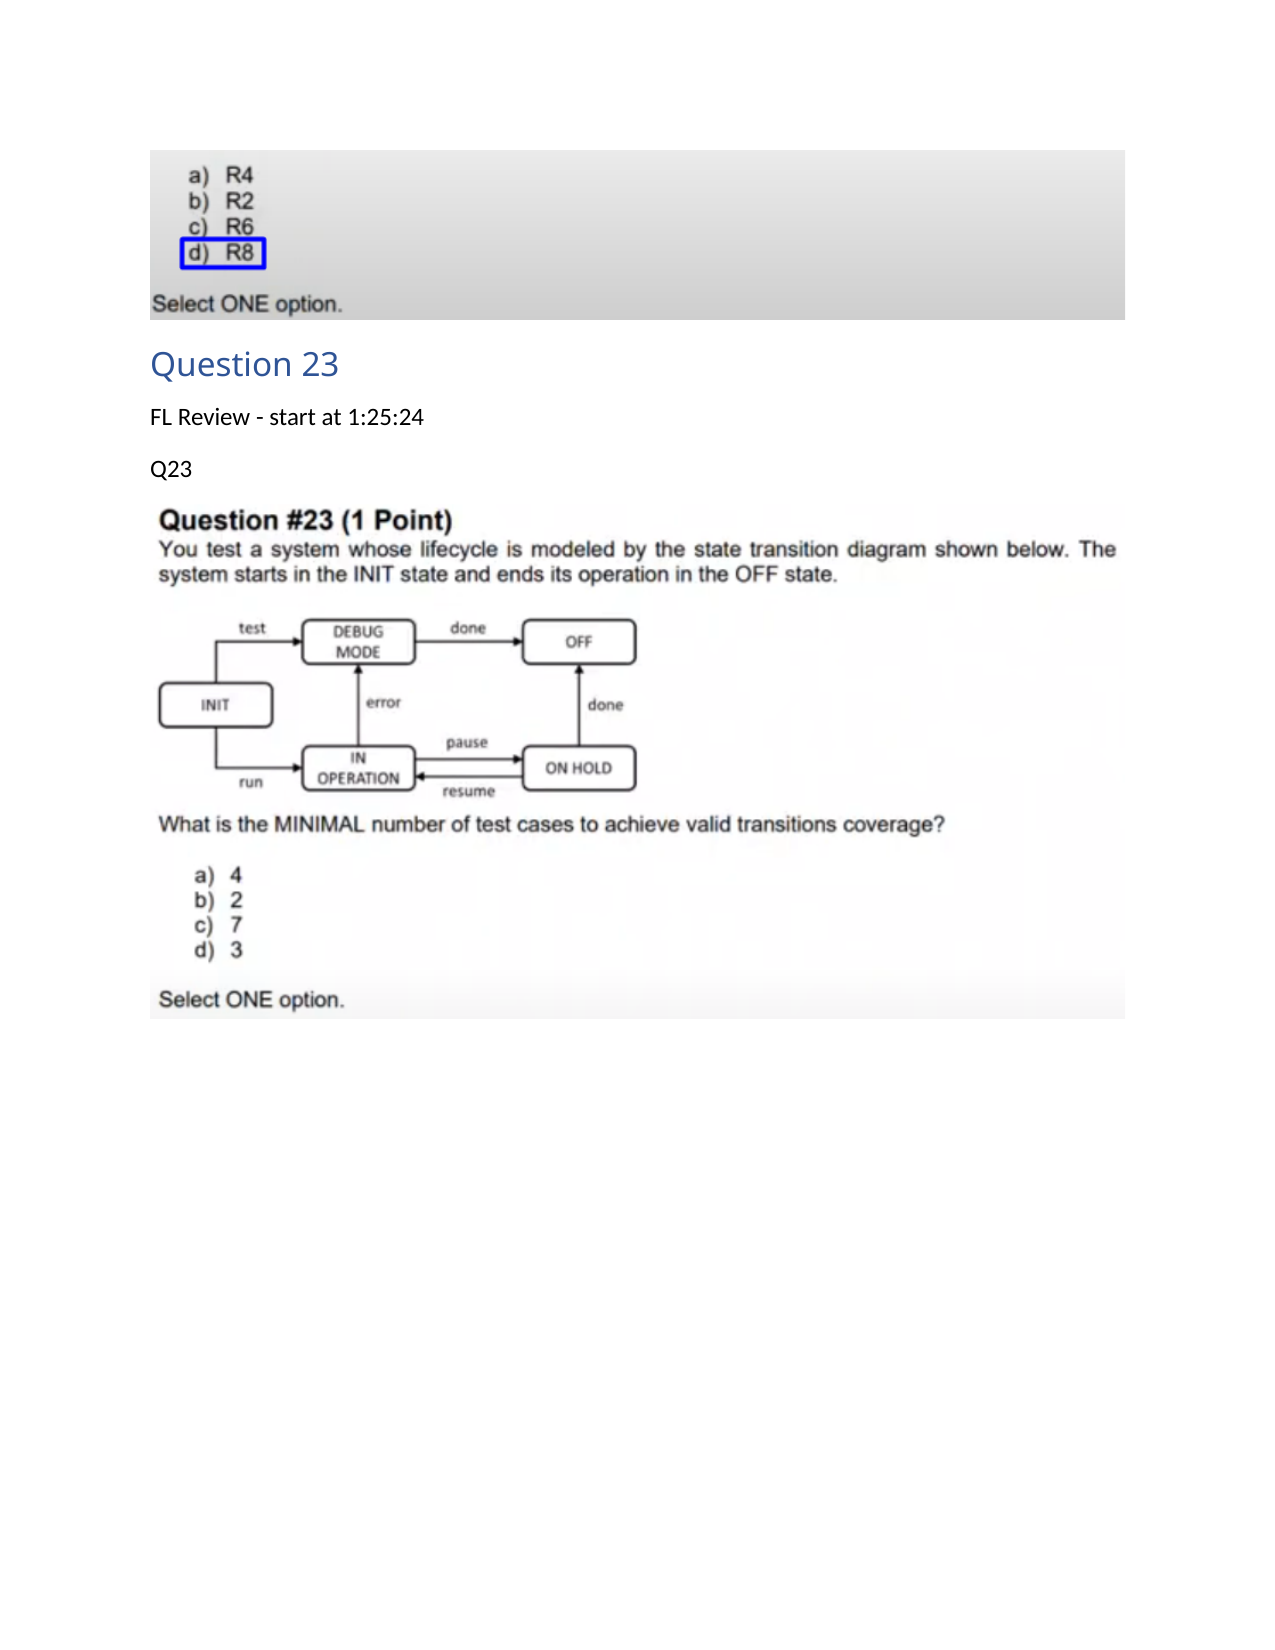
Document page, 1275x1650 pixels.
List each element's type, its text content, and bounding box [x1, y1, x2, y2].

text Q23 [150, 453, 1125, 483]
text FL Review - start at 1:25:24 [150, 401, 1125, 432]
picture [150, 504, 1125, 1019]
subtitle Question 23 [150, 341, 1125, 386]
picture [150, 150, 1125, 320]
